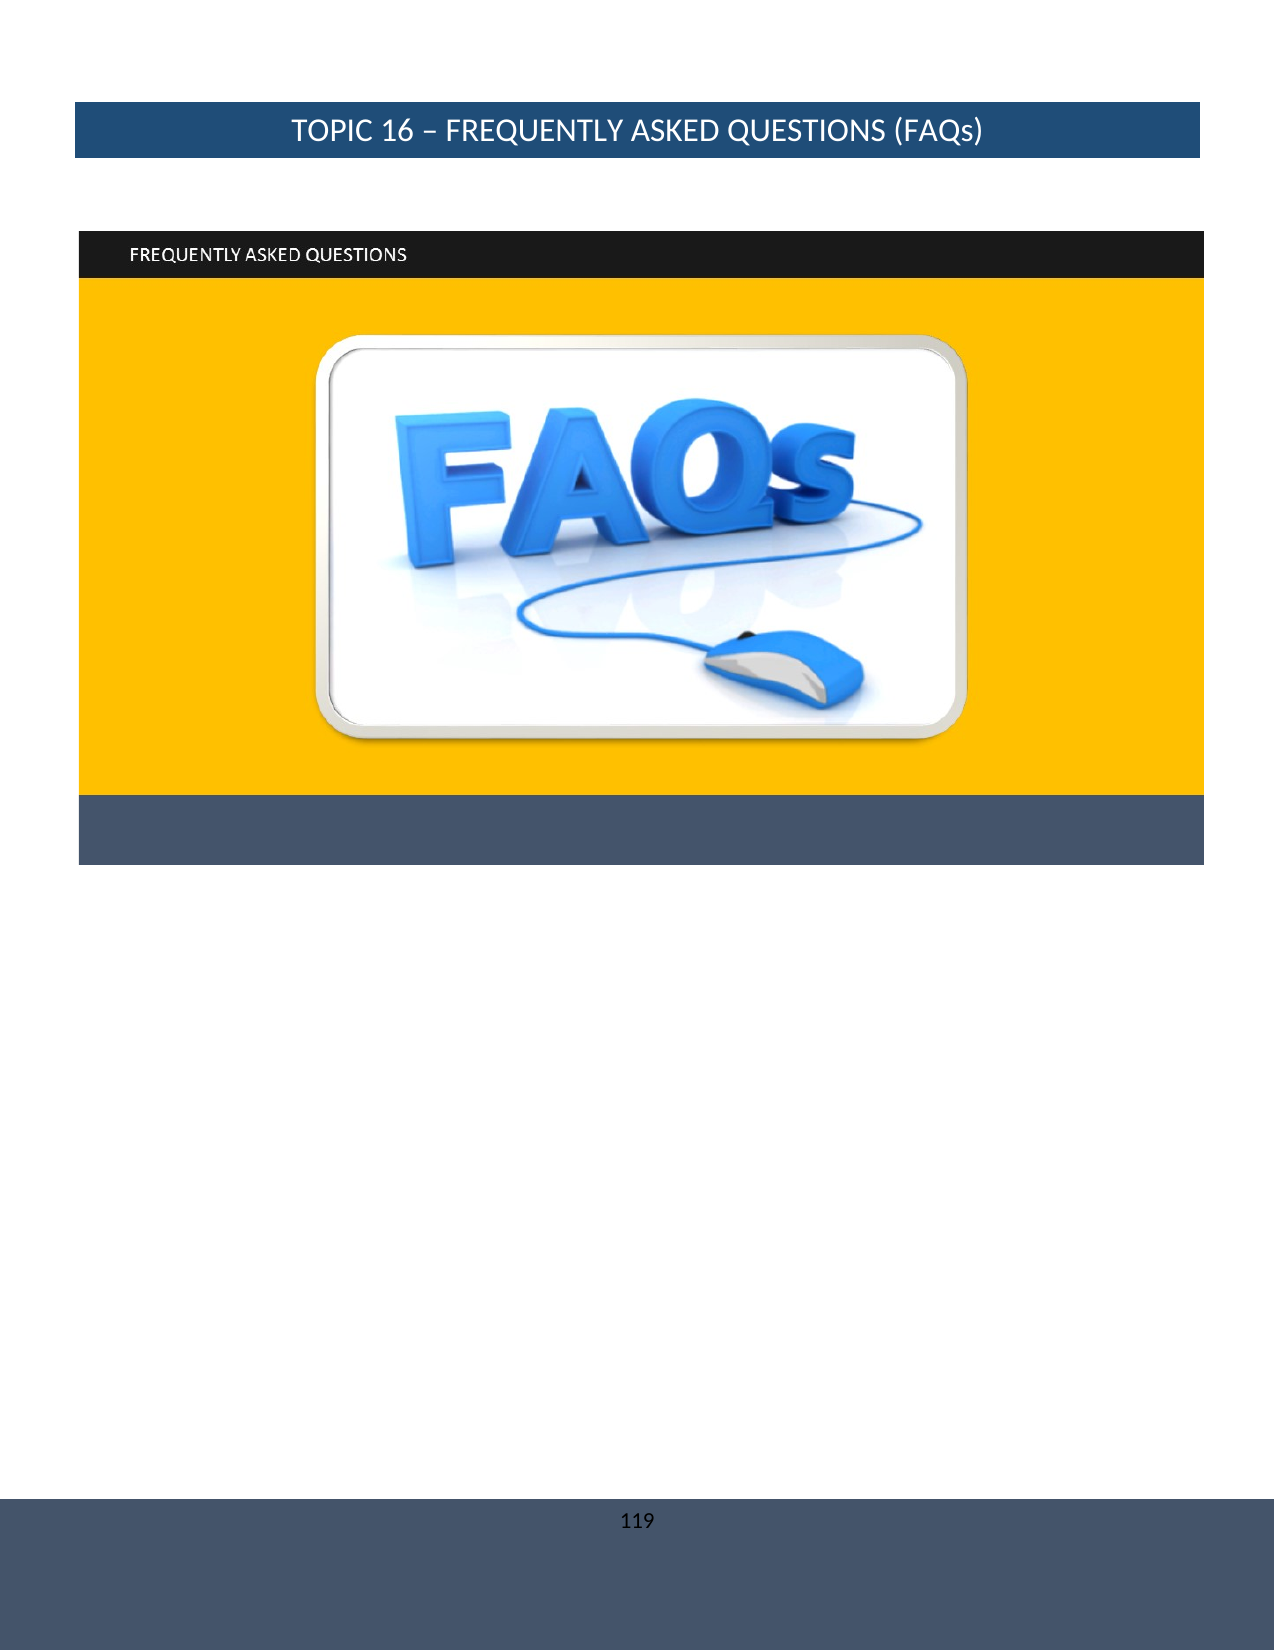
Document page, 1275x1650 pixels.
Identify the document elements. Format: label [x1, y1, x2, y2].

picture [78, 231, 1204, 865]
